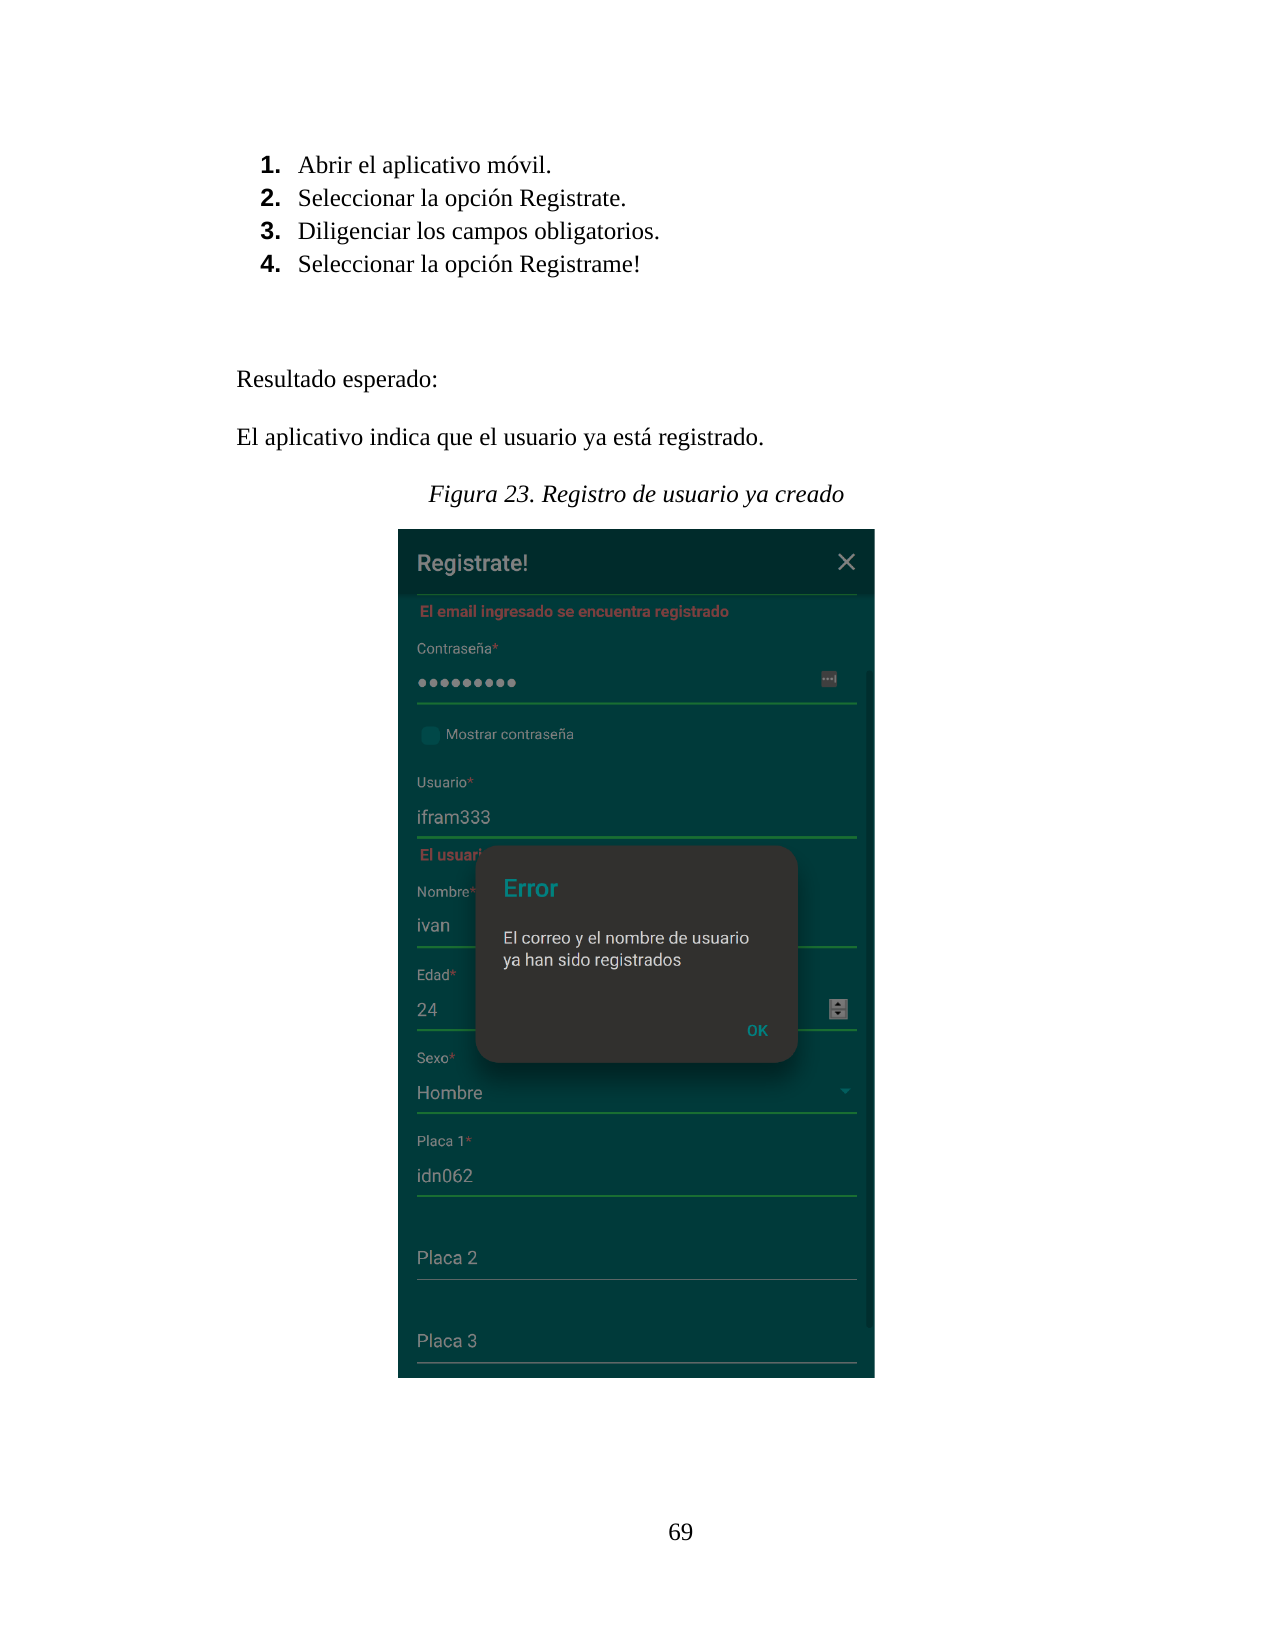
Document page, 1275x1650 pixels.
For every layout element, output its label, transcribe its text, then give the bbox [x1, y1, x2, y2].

text El aplicativo indica que el usuario ya está registrado. [148, 422, 1125, 451]
text Resultado esperado: [148, 364, 1125, 393]
list Seleccionar la opción Registrame! [260, 249, 1125, 278]
list Diligenciar los campos obligatorios. [260, 216, 1125, 245]
text Figura 23. Registro de usuario ya creado [148, 479, 1125, 508]
list Abrir el aplicativo móvil. [260, 150, 1125, 179]
picture [398, 529, 875, 1378]
list Seleccionar la opción Registrate. [260, 183, 1125, 212]
